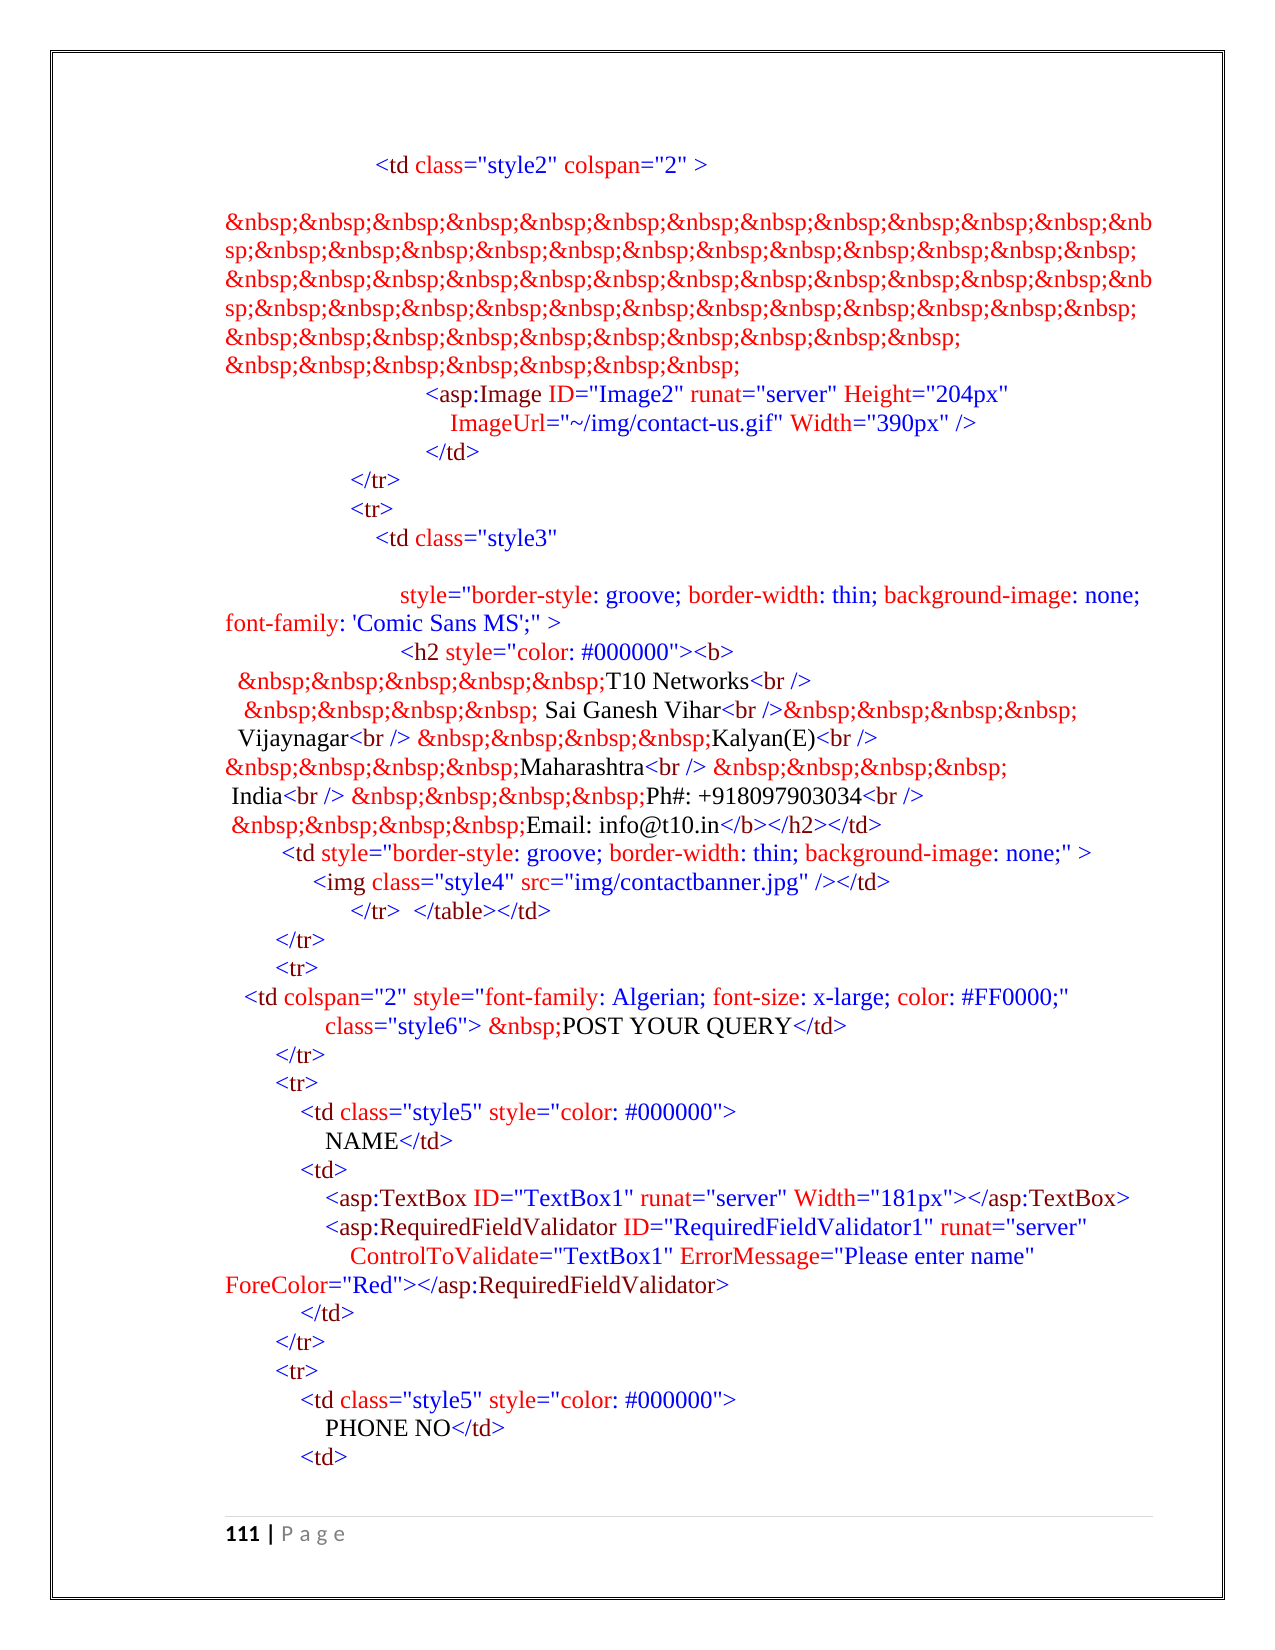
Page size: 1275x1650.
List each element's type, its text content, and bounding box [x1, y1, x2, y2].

text &nbsp;&nbsp;&nbsp;&nbsp;&nbsp;T10 Networks<br /> [225, 666, 1153, 695]
text </tr> [225, 1040, 1153, 1068]
text <asp:RequiredFieldValidator ID="RequiredFieldValidator1" runat="server" [225, 1212, 1153, 1241]
text <td> [225, 1442, 1153, 1471]
text </tr> [225, 466, 1153, 494]
text <asp:Image ID="Image2" runat="server" Height="204px" [225, 379, 1153, 408]
text <tr> [225, 1068, 1153, 1097]
text <img class="style4" src="img/contactbanner.jpg" /></td> [225, 867, 1153, 896]
text </tr> </table></td> [225, 896, 1153, 925]
text </tr> [225, 1327, 1153, 1356]
text class="style6"> &nbsp;POST YOUR QUERY</td> [225, 1011, 1153, 1040]
text </tr> [225, 925, 1153, 953]
text <asp:TextBox ID="TextBox1" runat="server" Width="181px"></asp:TextBox> [225, 1183, 1153, 1212]
text <td style="border-style: groove; border-width: thin; background-image: none;" > [225, 838, 1153, 867]
text Vijaynagar<br /> &nbsp;&nbsp;&nbsp;&nbsp;Kalyan(E)<br /> &nbsp;&nbsp;&nbsp;&nbsp;Maharashtra<br /> &nbsp;&nbsp;&nbsp;&nbsp; [225, 723, 1153, 781]
text style="border-style: groove; border-width: thin; background-image: none; font-family: 'Comic Sans MS';" > [225, 580, 1153, 637]
text <td> [225, 1155, 1153, 1183]
text </td> [225, 437, 1153, 466]
text PHONE NO</td> [225, 1413, 1153, 1442]
text &nbsp;&nbsp;&nbsp;&nbsp; Sai Ganesh Vihar<br />&nbsp;&nbsp;&nbsp;&nbsp; [225, 695, 1153, 723]
text <td class="style2" colspan="2" > [225, 150, 1153, 179]
text <tr> [225, 953, 1153, 982]
text </td> [225, 1298, 1153, 1327]
text <td colspan="2" style="font-family: Algerian; font-size: x-large; color: #FF0000;" [225, 982, 1153, 1011]
text &nbsp;&nbsp;&nbsp;&nbsp;&nbsp;&nbsp;&nbsp;&nbsp;&nbsp;&nbsp;&nbsp;&nbsp;&nbsp;&nbsp;&nbsp;&nbsp;&nbsp;&nbsp;&nbsp;&nbsp;&nbsp;&nbsp;&nbsp;&nbsp;&nbsp;&nbsp;&nbsp;&nbsp;&nbsp;&nbsp;&nbsp;&nbsp;&nbsp;&nbsp;&nbsp;&nbsp;&nbsp;&nbsp;&nbsp;&nbsp;&nbsp;&nbsp;&nbsp;&nbsp;&nbsp;&nbsp;&nbsp;&nbsp;&nbsp;&nbsp;&nbsp;&nbsp;&nbsp;&nbsp;&nbsp;&nbsp;&nbsp;&nbsp;&nbsp;&nbsp; &nbsp;&nbsp;&nbsp;&nbsp;&nbsp;&nbsp;&nbsp; [225, 179, 1153, 379]
text ImageUrl="~/img/contact-us.gif" Width="390px" /> [225, 408, 1153, 437]
text NAME</td> [225, 1126, 1153, 1155]
text <tr> [225, 494, 1153, 523]
text <h2 style="color: #000000"><b> [225, 637, 1153, 666]
text ControlToValidate="TextBox1" ErrorMessage="Please enter name" ForeColor="Red"></asp:RequiredFieldValidator> [225, 1241, 1153, 1298]
text <td class="style5" style="color: #000000"> [225, 1097, 1153, 1126]
text <td class="style5" style="color: #000000"> [225, 1385, 1153, 1413]
text India<br /> &nbsp;&nbsp;&nbsp;&nbsp;Ph#: +918097903034<br /> [225, 781, 1153, 810]
text <td class="style3" [225, 523, 1153, 552]
text <tr> [225, 1356, 1153, 1385]
text &nbsp;&nbsp;&nbsp;&nbsp;Email: info@t10.in</b></h2></td> [225, 810, 1153, 838]
